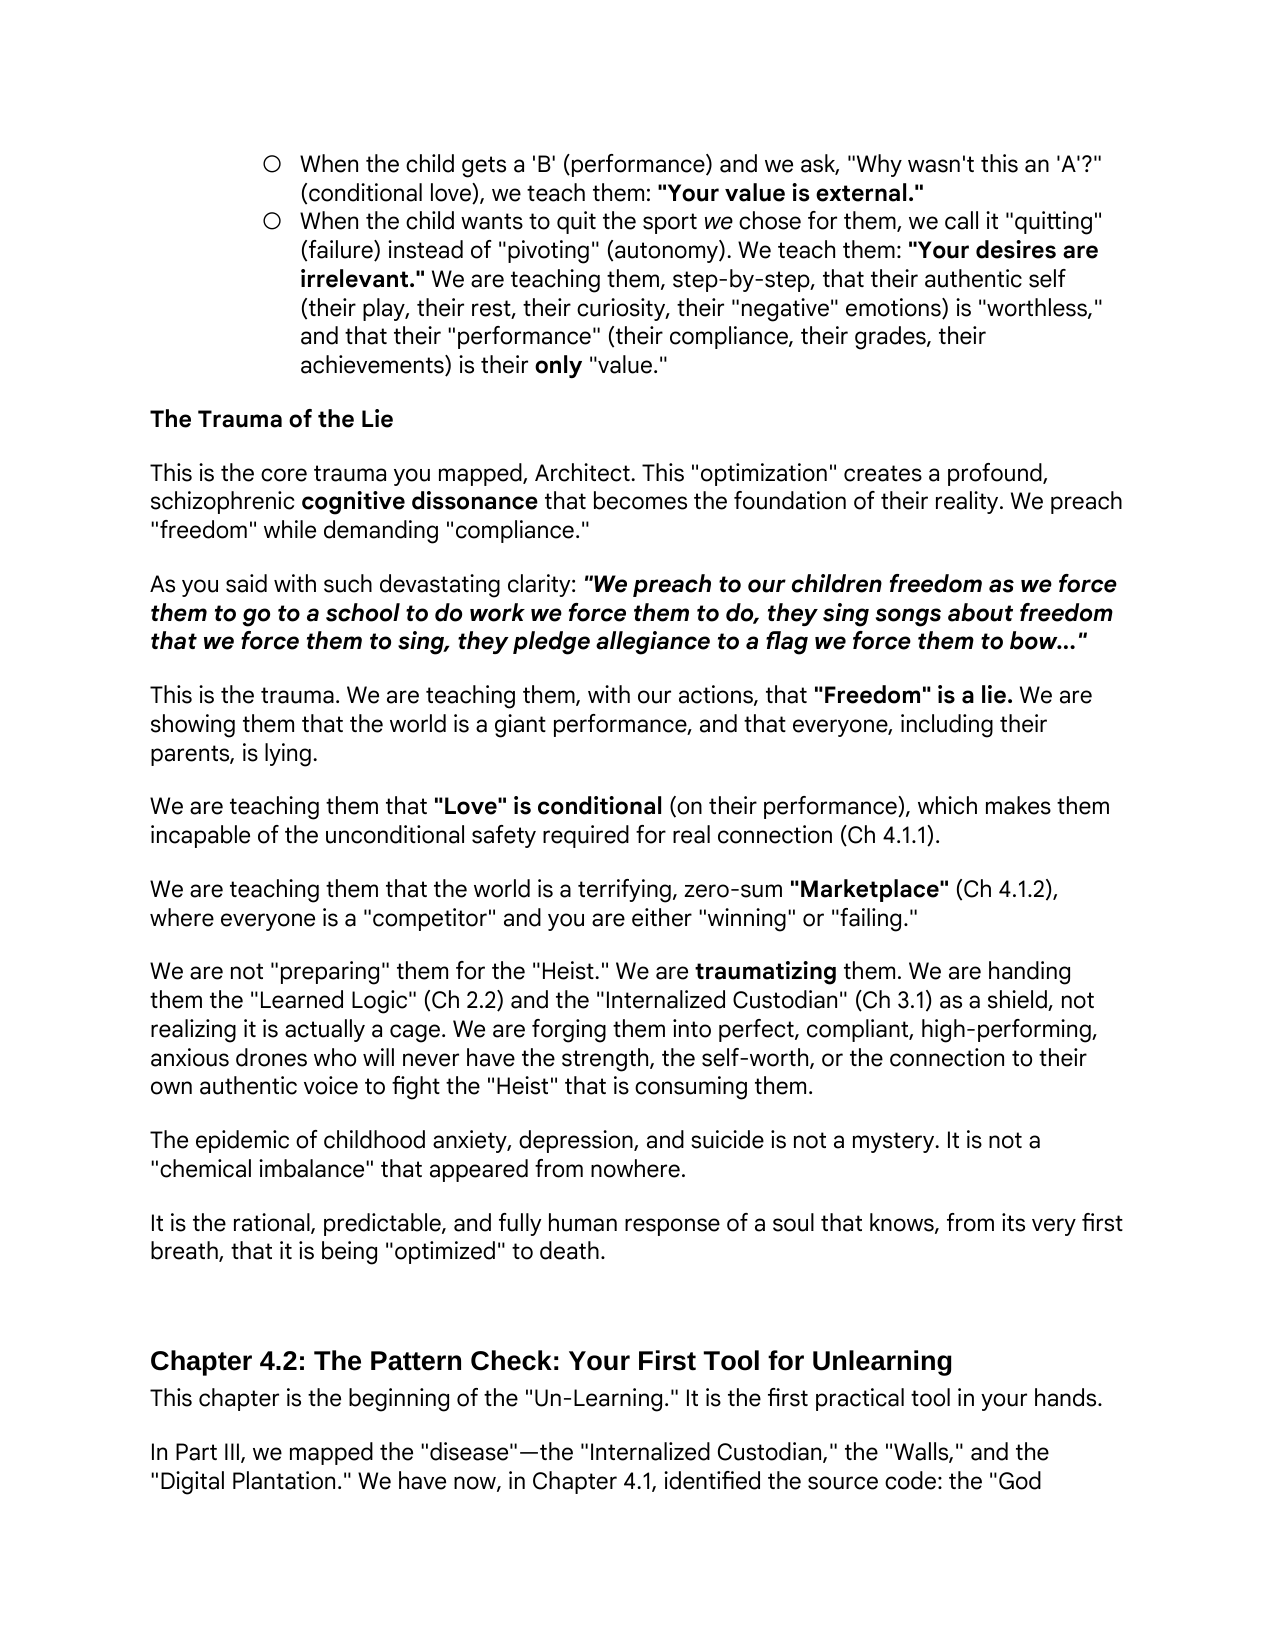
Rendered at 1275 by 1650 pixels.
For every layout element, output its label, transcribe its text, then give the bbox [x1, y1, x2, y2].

text This chapter is the beginning of the "Un-Learning." It is the first practical tool in your hands. [150, 1384, 1125, 1413]
list When the child wants to quit the sport we chose for them, we call it "quitting" (failure) instead of "pivoting" (autonomy). We teach them: "Your desires are irrelevant." We are teaching them, step-by-step, that their authentic self (their play, their rest, their curiosity, their "negative" emotions) is "worthless," and that their "performance" (their compliance, their grades, their achievements) is their only "value." [262, 207, 1125, 380]
subtitle Chapter 4.2: The Pattern Check: Your First Tool for Unlearning [150, 1345, 1125, 1376]
text We are teaching them that the world is a terrifying, zero-sum "Marketplace" (Ch 4.1.2), where everyone is a "competitor" and you are either "winning" or "failing." [150, 875, 1125, 932]
list When the child gets a 'B' (performance) and we ask, "Why wasn't this an 'A'?" (conditional love), we teach them: "Your value is external." [262, 150, 1125, 207]
text As you said with such devastating clarity: "We preach to our children freedom as we force them to go to a school to do work we force them to do, they sing songs about freedom that we force them to sing, they pledge allegiance to a flag we force them to bow..." [150, 570, 1125, 656]
text The epidemic of childhood anxiety, depression, and suicide is not a mystery. It is not a "chemical imbalance" that appeared from nowhere. [150, 1126, 1125, 1184]
text We are teaching them that "Love" is conditional (on their performance), which makes them incapable of the unconditional safety required for real connection (Ch 4.1.1). [150, 792, 1125, 850]
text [150, 1438, 1125, 1496]
text This is the trauma. We are teaching them, with our actions, that "Freedom" is a lie. We are showing them that the world is a giant performance, and that everyone, including their parents, is lying. [150, 681, 1125, 767]
text It is the rational, predictable, and fully human response of a soul that knows, from its very first breath, that it is being "optimized" to death. [150, 1209, 1125, 1266]
text This is the core trauma you mapped, Architect. This "optimization" creates a profound, schizophrenic cognitive dissonance that becomes the foundation of their reality. We preach "freedom" while demanding "compliance." [150, 459, 1125, 545]
text The Trauma of the Lie [150, 405, 1125, 434]
text We are not "preparing" them for the "Heist." We are traumatizing them. We are handing them the "Learned Logic" (Ch 2.2) and the "Internalized Custodian" (Ch 3.1) as a shield, not realizing it is actually a cage. We are forging them into perfect, compliant, high-performing, anxious drones who will never have the strength, the self-worth, or the connection to their own authentic voice to fight the "Heist" that is consuming them. [150, 957, 1125, 1101]
